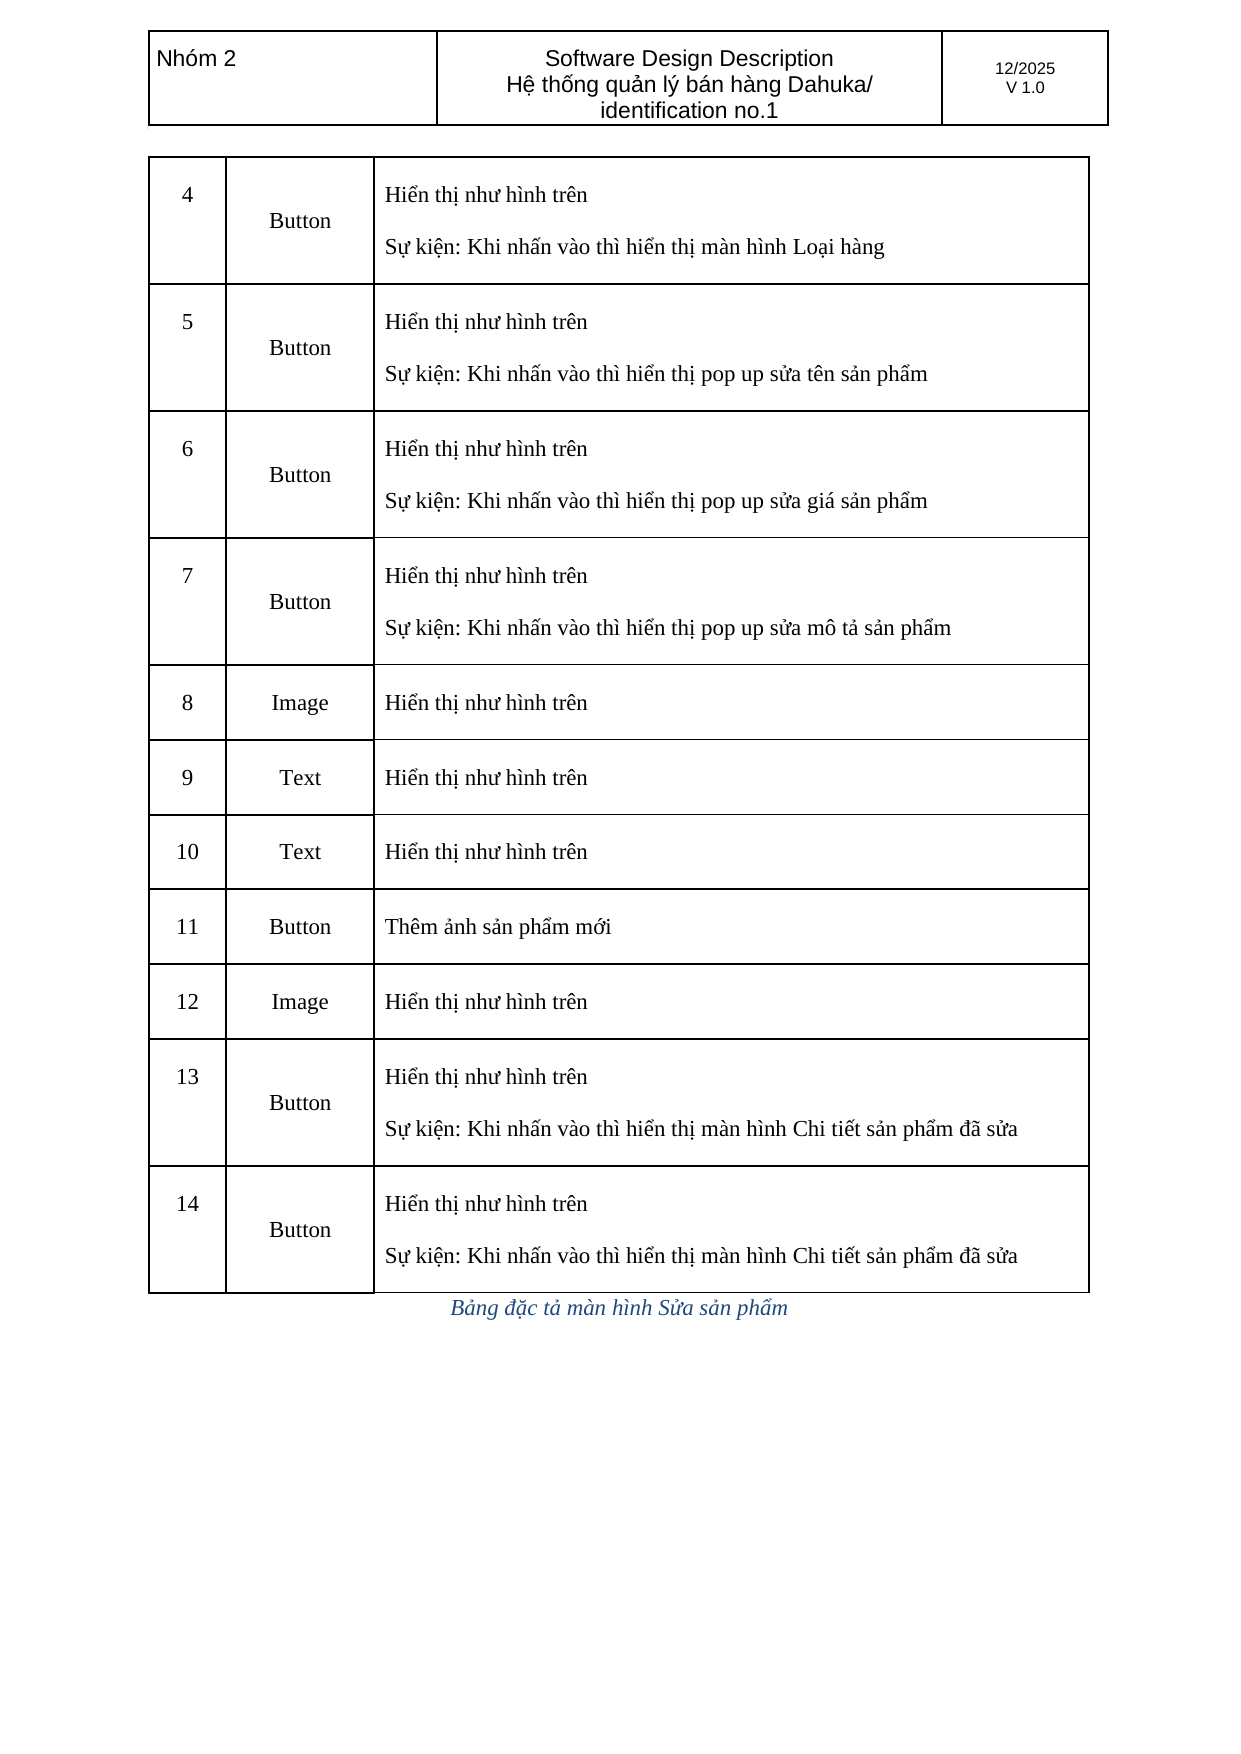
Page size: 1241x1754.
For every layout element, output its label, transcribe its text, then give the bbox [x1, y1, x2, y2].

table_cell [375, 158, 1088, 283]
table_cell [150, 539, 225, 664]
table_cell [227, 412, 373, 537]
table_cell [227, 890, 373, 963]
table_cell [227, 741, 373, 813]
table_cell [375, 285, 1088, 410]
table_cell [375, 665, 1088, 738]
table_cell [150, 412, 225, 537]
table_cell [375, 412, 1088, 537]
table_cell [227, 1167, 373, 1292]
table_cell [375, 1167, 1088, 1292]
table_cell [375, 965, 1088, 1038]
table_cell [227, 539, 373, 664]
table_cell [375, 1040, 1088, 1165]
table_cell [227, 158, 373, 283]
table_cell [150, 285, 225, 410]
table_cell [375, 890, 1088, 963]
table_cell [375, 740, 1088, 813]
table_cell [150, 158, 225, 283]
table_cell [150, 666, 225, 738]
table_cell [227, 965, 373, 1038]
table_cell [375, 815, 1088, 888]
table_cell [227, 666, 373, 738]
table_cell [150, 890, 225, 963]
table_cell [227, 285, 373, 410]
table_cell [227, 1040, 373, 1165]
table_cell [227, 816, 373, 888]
text Bảng đặc tả màn hình Sửa sản phẩm [148, 1294, 1092, 1320]
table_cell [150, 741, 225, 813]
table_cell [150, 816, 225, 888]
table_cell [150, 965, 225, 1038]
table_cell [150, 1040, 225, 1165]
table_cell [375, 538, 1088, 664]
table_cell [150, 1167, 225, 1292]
